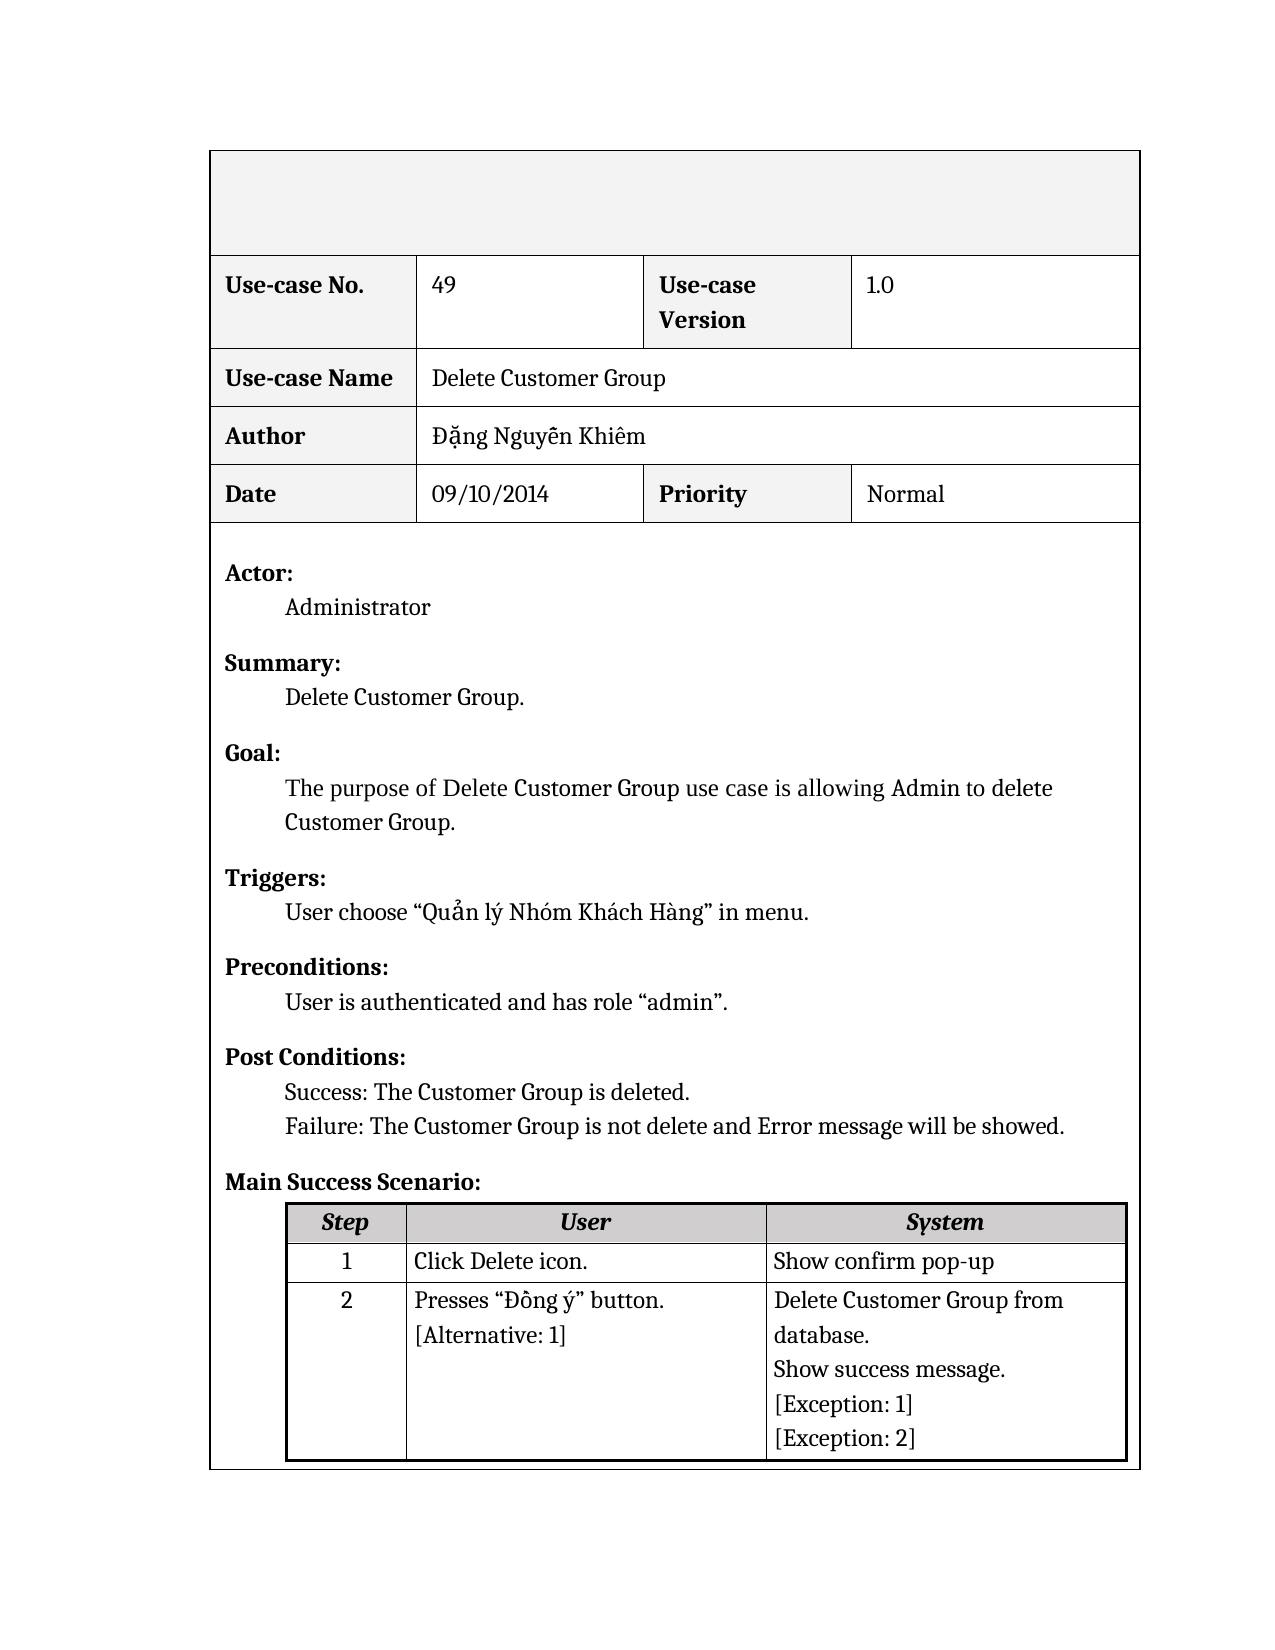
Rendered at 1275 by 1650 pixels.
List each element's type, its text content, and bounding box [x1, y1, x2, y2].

table_cell Use-case Name [211, 349, 416, 406]
table_cell Delete Customer Group [417, 349, 1139, 406]
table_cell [211, 523, 1139, 1469]
table_cell Use-case Version [644, 256, 851, 348]
table_cell Use-case No. [211, 256, 416, 348]
table_cell Đặng Nguyễn Khiêm [417, 407, 1139, 464]
table_cell 1.0 [852, 256, 1139, 348]
table_cell Priority [644, 465, 851, 522]
table_cell UC0049 [417, 256, 643, 348]
table_cell 09/10/2014 [417, 465, 643, 522]
table_cell Author [211, 407, 416, 464]
table_cell Date [211, 465, 416, 522]
table_cell Normal [852, 465, 1139, 522]
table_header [211, 151, 1139, 255]
